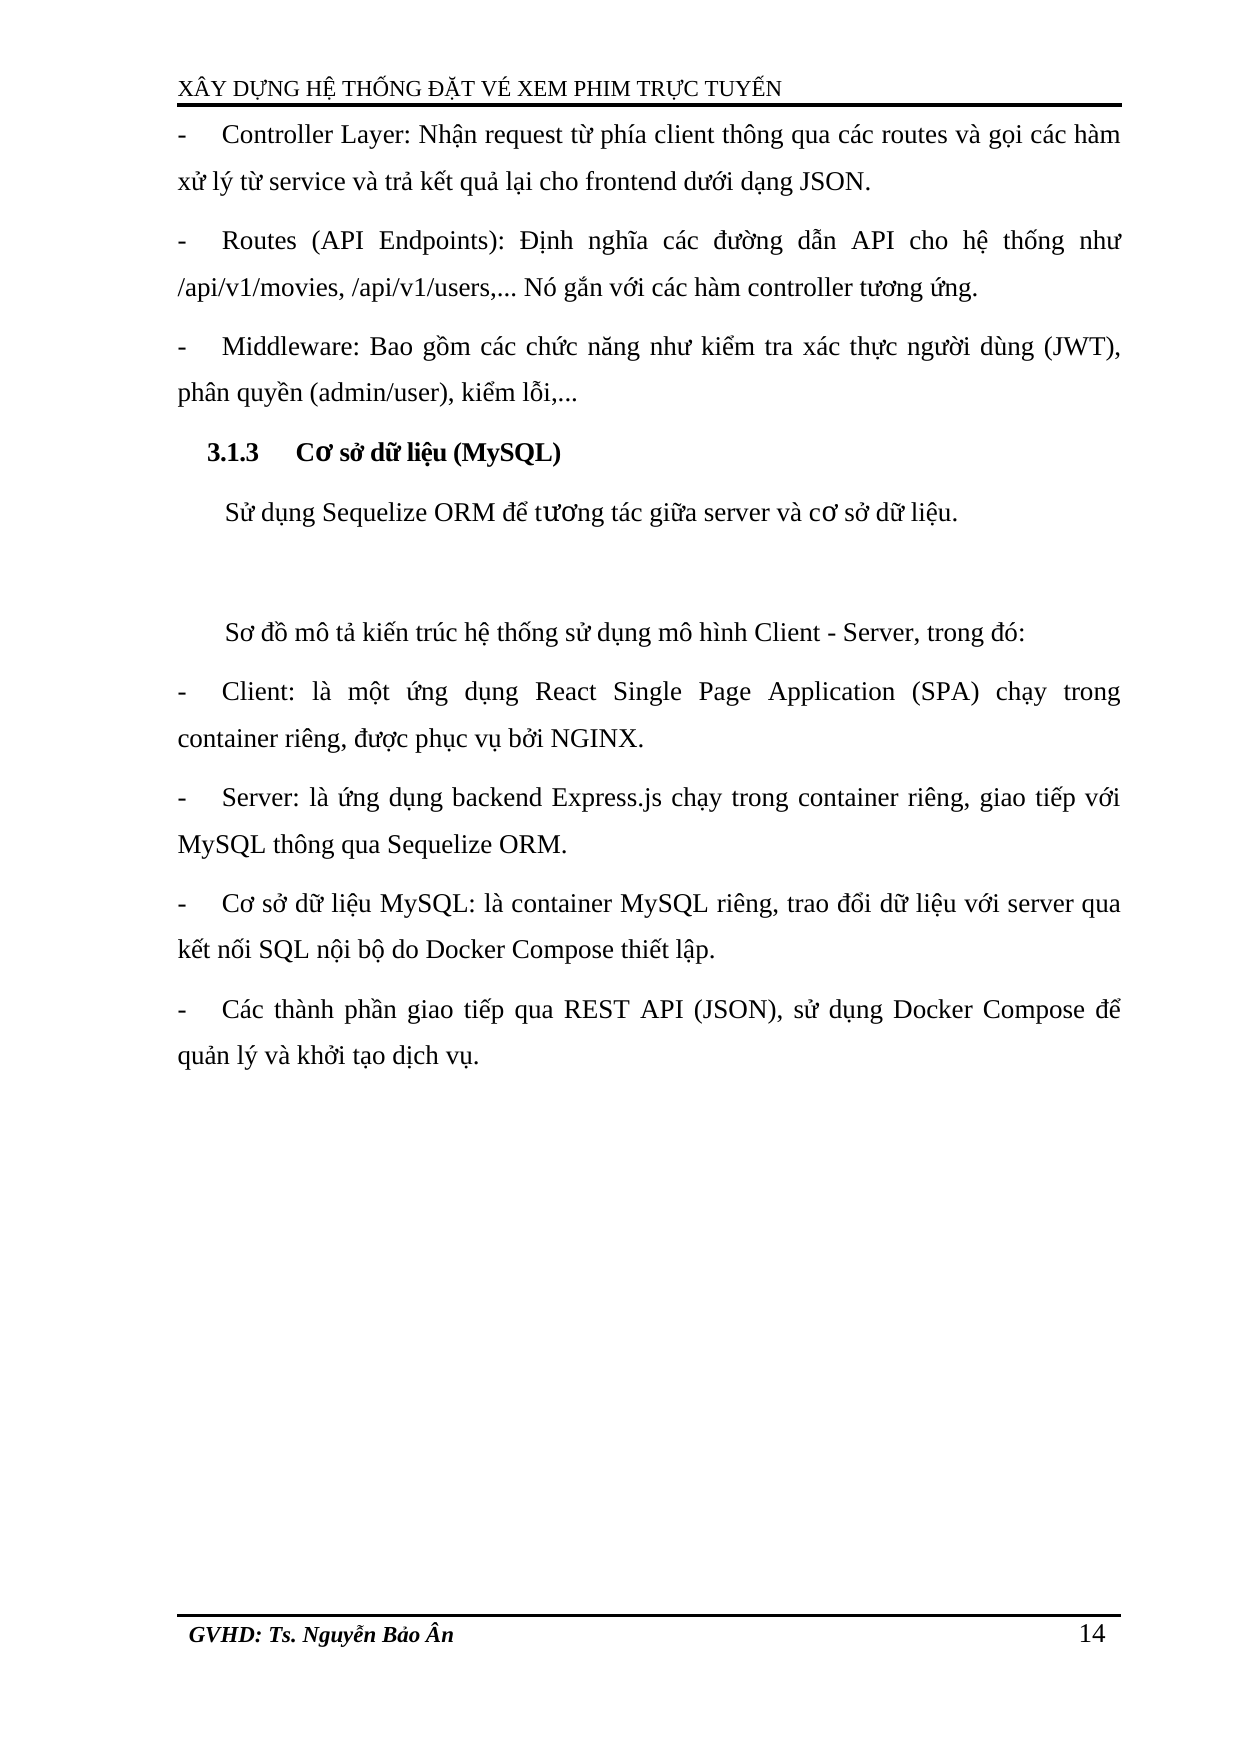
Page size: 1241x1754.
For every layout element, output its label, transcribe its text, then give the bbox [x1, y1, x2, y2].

list Các thành phần giao tiếp qua REST API (JSON), sử dụng Docker Compose để quản lý và khởi tạo dịch vụ. [177, 993, 1122, 1071]
list Server: là ứng dụng backend Express.js chạy trong container riêng, giao tiếp với MySQL thông qua Sequelize ORM. [177, 781, 1122, 859]
list Routes (API Endpoints): Định nghĩa các đường dẫn API cho hệ thống như /api/v1/movies, /api/v1/users,... Nó gắn với các hàm controller tương ứng. [177, 224, 1122, 302]
list Cơ sở dữ liệu MySQL: là container MySQL riêng, trao đổi dữ liệu với server qua kết nối SQL nội bộ do Docker Compose thiết lập. [177, 887, 1122, 965]
text Sử dụng Sequelize ORM để tương tác giữa server và cơ sở dữ liệu. [177, 496, 1122, 528]
text Sơ đồ mô tả kiến trúc hệ thống sử dụng mô hình Client - Server, trong đó: [177, 616, 1122, 647]
list Client: là một ứng dụng React Single Page Application (SPA) chạy trong container riêng, được phục vụ bởi NGINX. [177, 675, 1122, 753]
list Controller Layer: Nhận request từ phía client thông qua các routes và gọi các hàm xử lý từ service và trả kết quả lại cho frontend dưới dạng JSON. [177, 118, 1122, 196]
subtitle Cơ sở dữ liệu (MySQL) [207, 436, 1122, 468]
list Middleware: Bao gồm các chức năng như kiểm tra xác thực người dùng (JWT), phân quyền (admin/user), kiểm lỗi,... [177, 330, 1122, 408]
